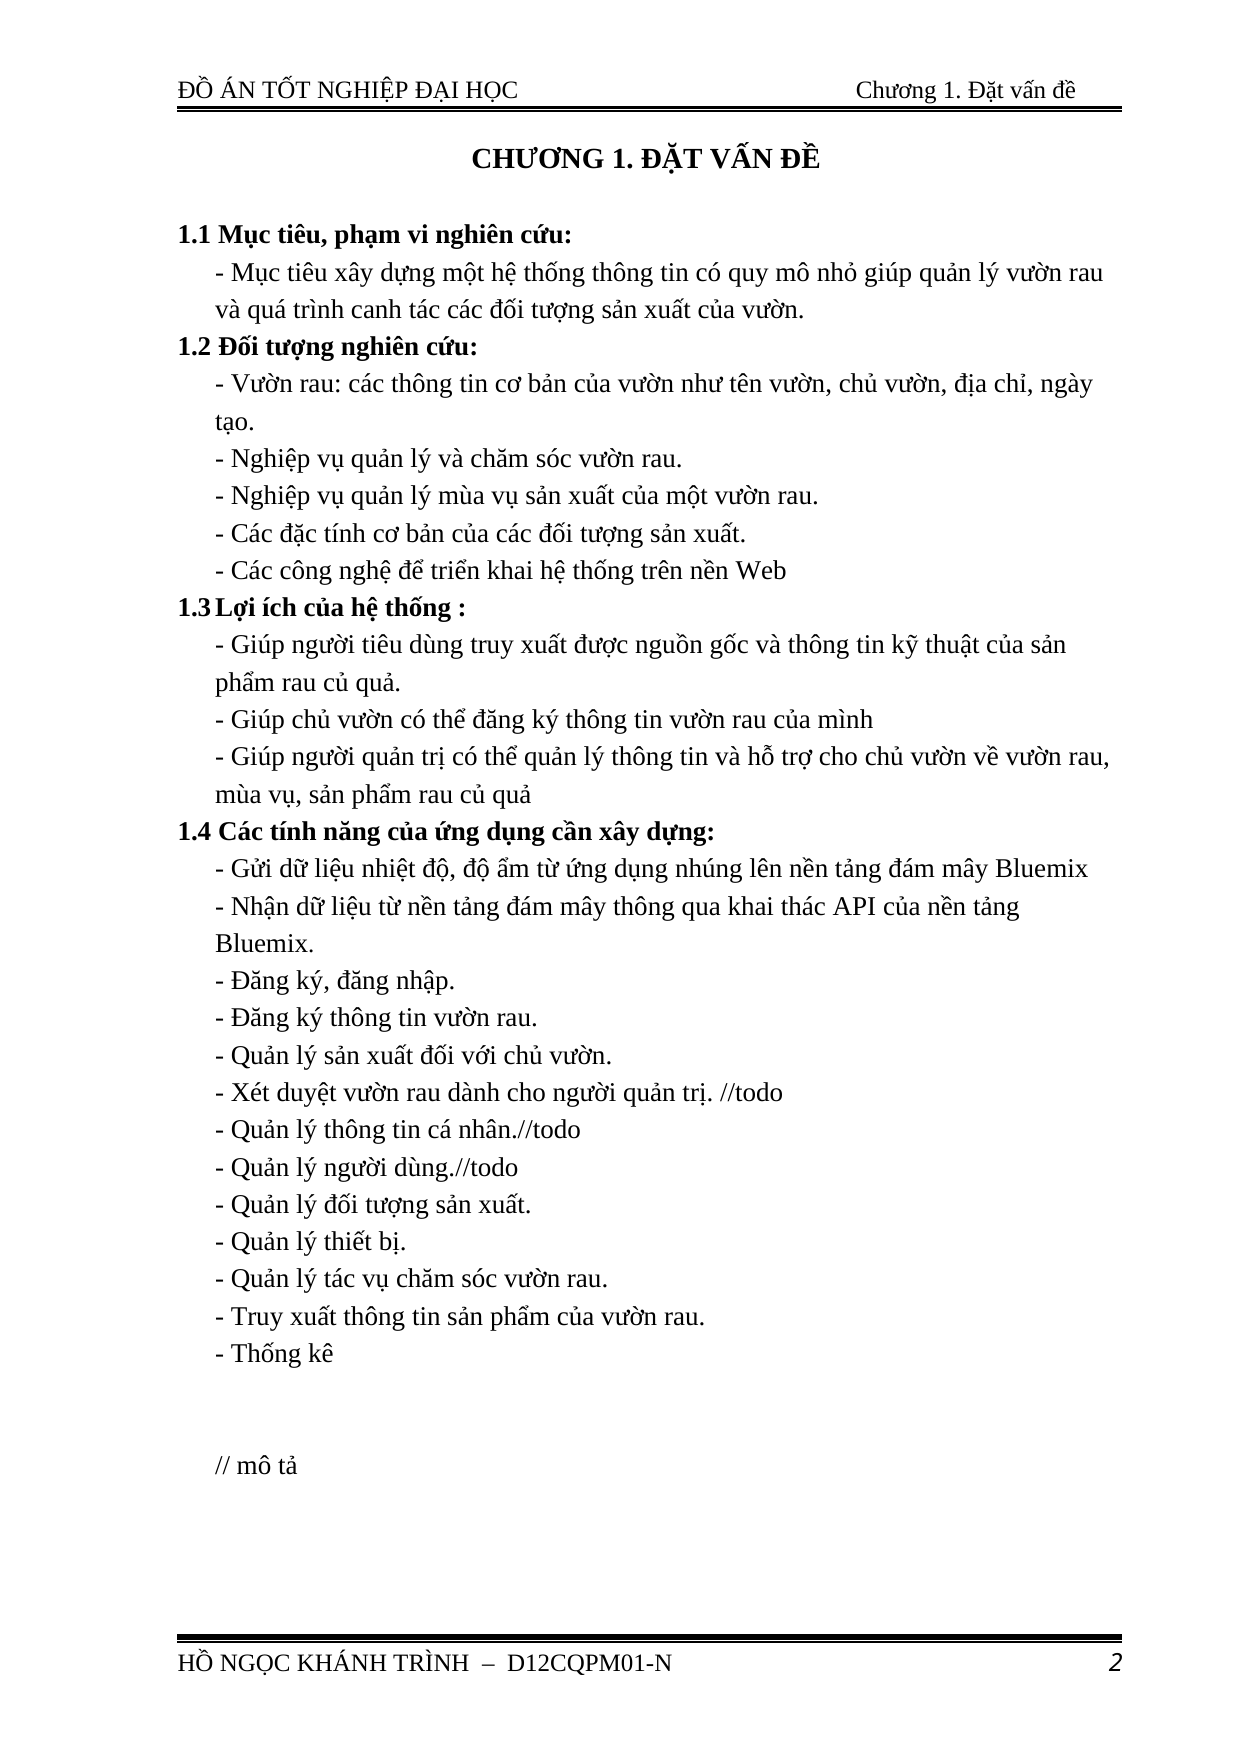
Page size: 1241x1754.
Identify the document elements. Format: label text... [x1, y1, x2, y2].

text - Các đặc tính cơ bản của các đối tượng sản xuất. [215, 517, 1114, 548]
list CHƯƠNG 1. ĐẶT VẤN ĐỀ [177, 141, 1114, 174]
text - Nhận dữ liệu từ nền tảng đám mây thông qua khai thác API của nền tảng Bluemix. [215, 889, 1114, 958]
text - Quản lý sản xuất đối với chủ vườn. [215, 1039, 1114, 1070]
text - Đăng ký, đăng nhập. [215, 964, 1114, 995]
text - Giúp người quản trị có thể quản lý thông tin và hỗ trợ cho chủ vườn về vườn rau, mùa vụ, sản phẩm rau củ quả [215, 740, 1114, 809]
text - Quản lý người dùng.//todo [215, 1151, 1114, 1182]
text - Quản lý tác vụ chăm sóc vườn rau. [215, 1262, 1114, 1294]
text - Quản lý thông tin cá nhân.//todo [215, 1113, 1114, 1144]
subtitle 1.1 Mục tiêu, phạm vi nghiên cứu: - Mục tiêu xây dựng một hệ thống thông tin có quy mô nhỏ giúp quản lý vườn rau và quá trình canh tác các đối tượng sản xuất của vườn. [177, 218, 1114, 324]
text - Nghiệp vụ quản lý mùa vụ sản xuất của một vườn rau. [215, 479, 1114, 511]
text - Thống kê [215, 1337, 1114, 1368]
text - Giúp chủ vườn có thể đăng ký thông tin vườn rau của mình [215, 703, 1114, 734]
text - Nghiệp vụ quản lý và chăm sóc vườn rau. [215, 442, 1114, 473]
text - Xét duyệt vườn rau dành cho người quản trị. //todo [215, 1076, 1114, 1107]
text - Giúp người tiêu dùng truy xuất được nguồn gốc và thông tin kỹ thuật của sản phẩm rau củ quả. [215, 628, 1114, 697]
subtitle 1.4 Các tính năng của ứng dụng cần xây dựng: [177, 815, 1114, 846]
list Lợi ích của hệ thống : [177, 591, 1114, 622]
text // mô tả [215, 1449, 1114, 1480]
text - Gửi dữ liệu nhiệt độ, độ ẩm từ ứng dụng nhúng lên nền tảng đám mây Bluemix [215, 852, 1114, 883]
text - Các công nghệ để triển khai hệ thống trên nền Web [215, 554, 1114, 585]
text - Đăng ký thông tin vườn rau. [215, 1001, 1114, 1033]
text - Quản lý thiết bị. [215, 1225, 1114, 1256]
text - Vườn rau: các thông tin cơ bản của vườn như tên vườn, chủ vườn, địa chỉ, ngày tạo. [215, 367, 1114, 436]
text - Truy xuất thông tin sản phẩm của vườn rau. [215, 1300, 1114, 1331]
text - Quản lý đối tượng sản xuất. [215, 1188, 1114, 1219]
subtitle 1.2 Đối tượng nghiên cứu: [177, 330, 1114, 361]
